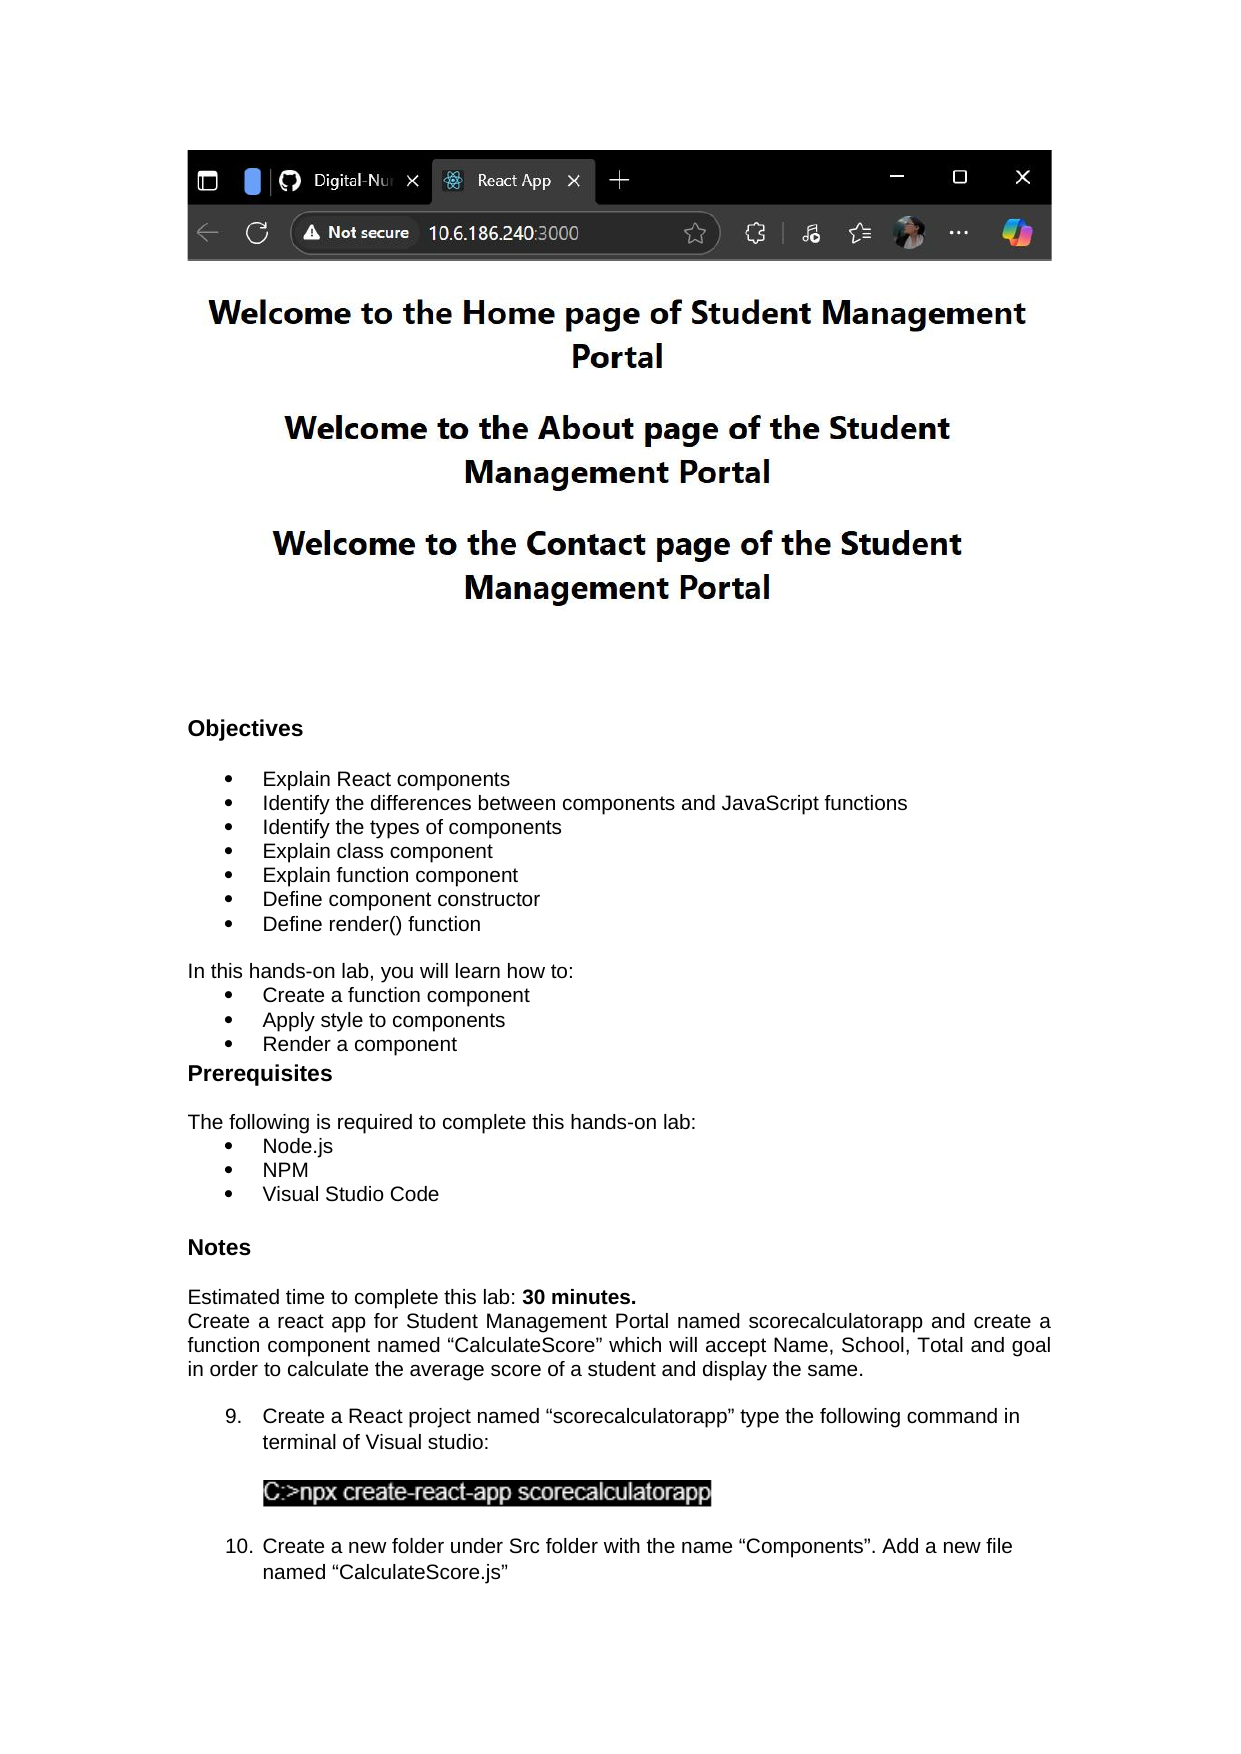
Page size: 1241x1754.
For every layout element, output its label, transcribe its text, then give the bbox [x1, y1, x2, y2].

text Create a react app for Student Management Portal named scorecalculatorapp and create a function component named “CalculateScore” which will accept Name, School, Total and goal in order to calculate the average score of a student and display the same. [187, 1308, 1053, 1380]
picture [262, 1480, 713, 1510]
list Define render() function [225, 911, 1053, 935]
text In this hands-on lab, you will learn how to: [187, 959, 1053, 983]
list Identify the types of components [225, 815, 1053, 839]
list Create a function component [225, 983, 1053, 1007]
list Render a component [225, 1031, 1053, 1056]
list Define component constructor [225, 887, 1053, 911]
picture [187, 150, 1052, 686]
list Identify the differences between components and JavaScript functions [225, 791, 1053, 815]
list Visual Studio Code [225, 1182, 1053, 1206]
subtitle Prerequisites [187, 1060, 1053, 1086]
list Create a React project named “scorecalculatorapp” type the following command in terminal of Visual studio: [225, 1404, 1053, 1454]
list Apply style to components [225, 1007, 1053, 1031]
list Explain function component [225, 863, 1053, 887]
subtitle Objectives [187, 715, 1053, 742]
list Node.js [225, 1134, 1053, 1158]
text Estimated time to complete this lab: 30 minutes. [187, 1284, 1053, 1308]
text The following is required to complete this hands-on lab: [187, 1110, 1053, 1134]
list Explain React components [225, 767, 1053, 791]
list Create a new folder under Src folder with the name “Components”. Add a new file named “CalculateScore.js” [225, 1534, 1053, 1583]
subtitle Notes [187, 1234, 1053, 1261]
list Explain class component [225, 839, 1053, 863]
list NPM [225, 1158, 1053, 1182]
